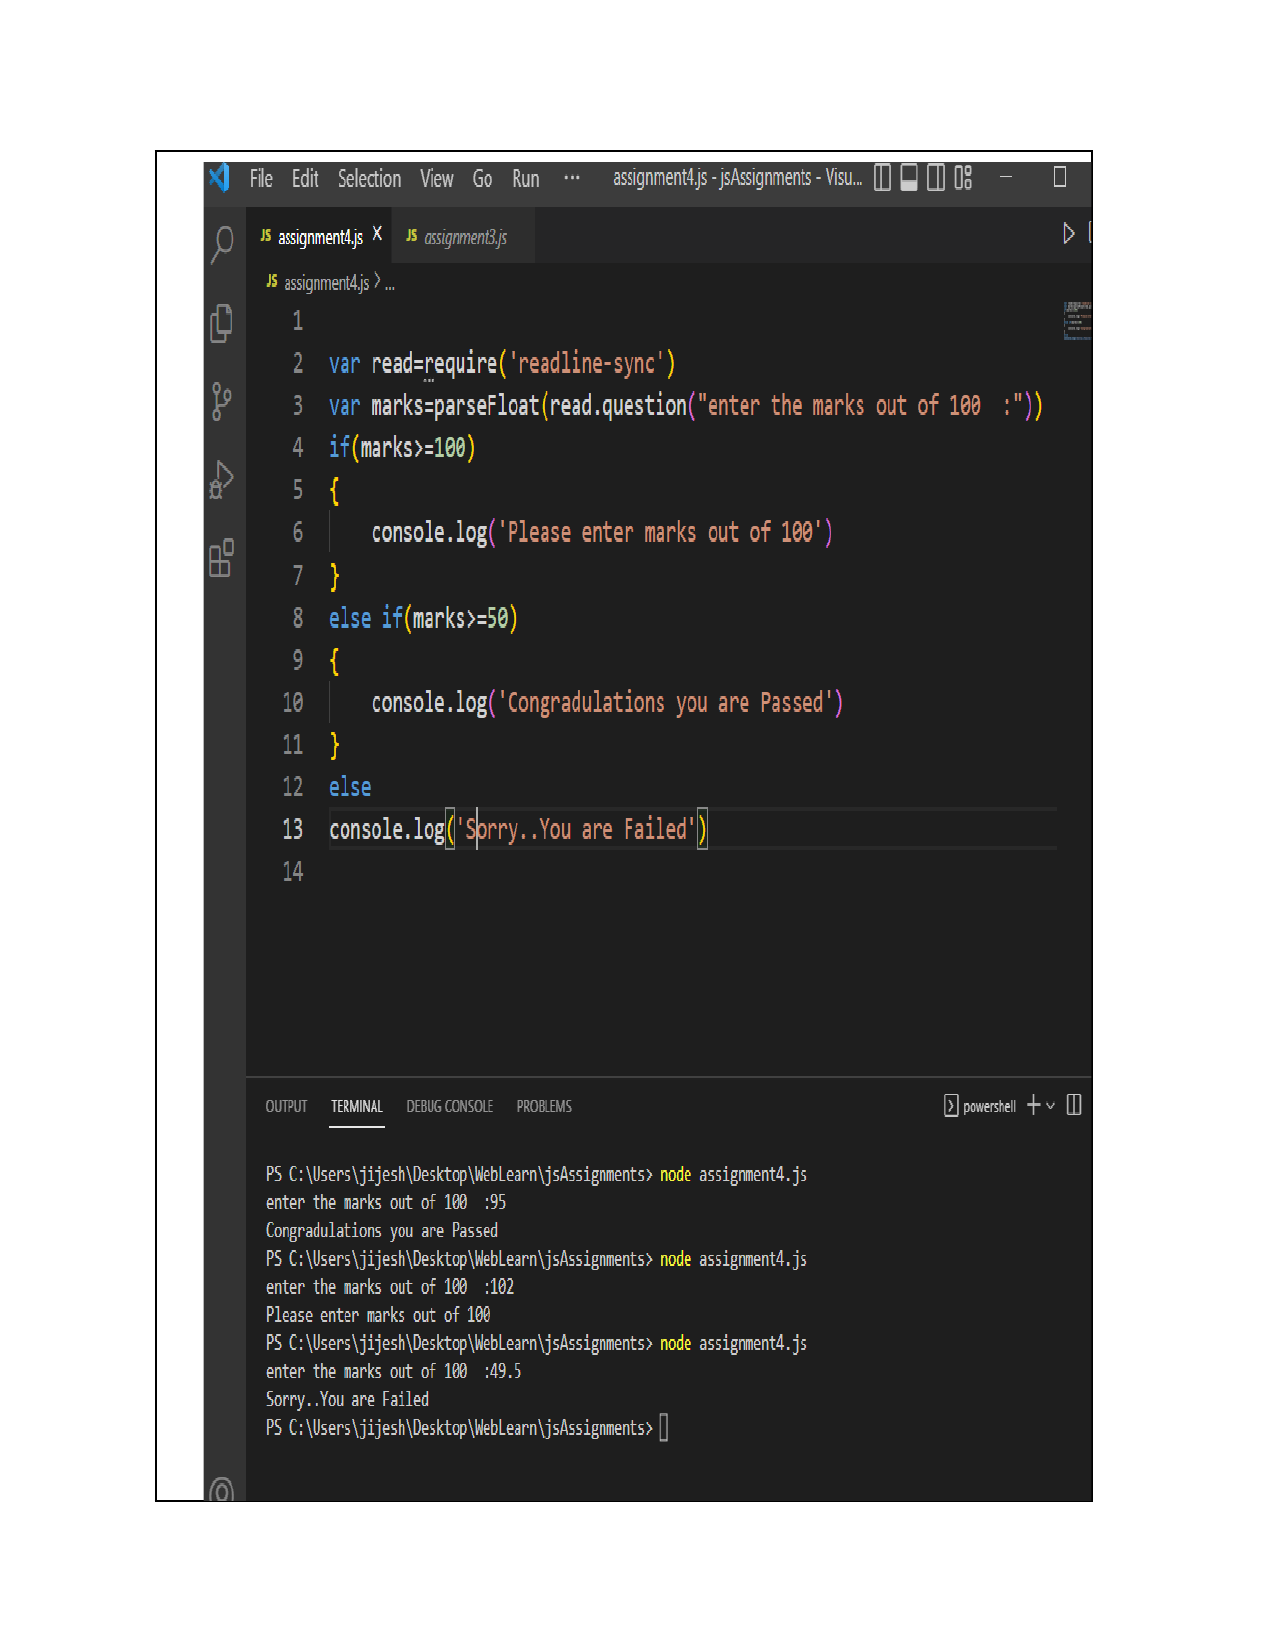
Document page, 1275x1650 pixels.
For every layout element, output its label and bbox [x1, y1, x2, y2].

picture [203, 162, 1092, 1501]
table_cell [157, 152, 1091, 1500]
